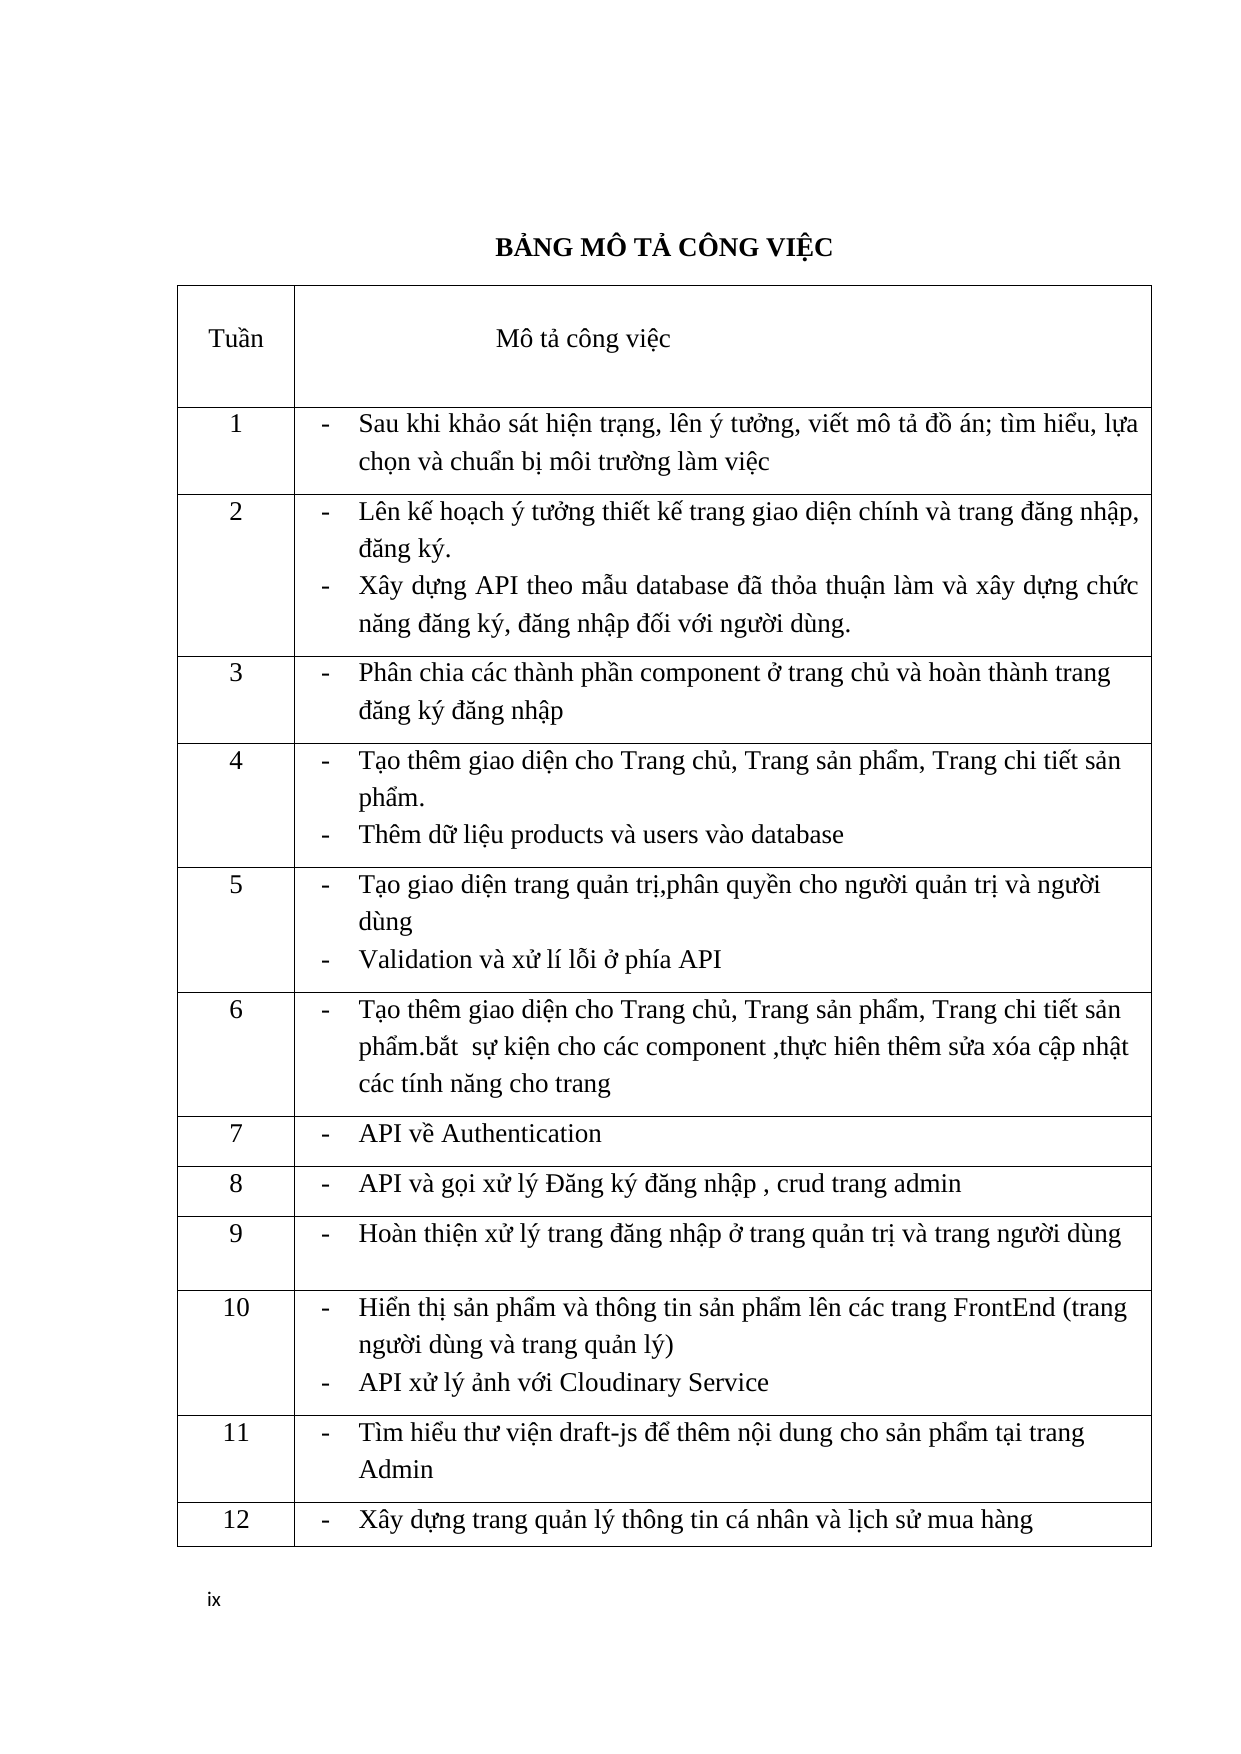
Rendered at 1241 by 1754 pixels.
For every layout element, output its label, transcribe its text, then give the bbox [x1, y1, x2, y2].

table_cell 9 [178, 1217, 294, 1290]
table_cell 11 [178, 1416, 294, 1502]
table_cell 2 [178, 495, 294, 656]
table_cell Tìm hiểu thư viện draft-js để thêm nội dung cho sản phẩm tại trang Admin [295, 1416, 1151, 1502]
table_cell Tạo thêm giao diện cho Trang chủ, Trang sản phẩm, Trang chi tiết sản phẩm.bắt sự kiện cho các component ,thực hiên thêm sửa xóa cập nhật các tính năng cho trang [295, 993, 1151, 1116]
table_cell Tạo thêm giao diện cho Trang chủ, Trang sản phẩm, Trang chi tiết sản phẩm. Thêm dữ liệu products và users vào database [295, 744, 1151, 867]
table_cell 4 [178, 744, 294, 867]
table_cell API và gọi xử lý Đăng ký đăng nhập , crud trang admin [295, 1167, 1151, 1216]
table_cell 3 [178, 657, 294, 743]
table_cell 6 [178, 993, 294, 1116]
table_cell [295, 1503, 1151, 1546]
table_cell API về Authentication [295, 1117, 1151, 1166]
text BẢNG MÔ TẢ CÔNG VIỆC [207, 231, 1122, 262]
table_cell Tạo giao diện trang quản trị,phân quyền cho người quản trị và người dùng Validation và xử lí lỗi ở phía API [295, 868, 1151, 992]
table_cell 7 [178, 1117, 294, 1166]
table_cell 10 [178, 1291, 294, 1415]
table_cell Sau khi khảo sát hiện trạng, lên ý tưởng, viết mô tả đồ án; tìm hiểu, lựa chọn và chuẩn bị môi trường làm việc [295, 408, 1151, 494]
table_cell Phân chia các thành phần component ở trang chủ và hoàn thành trang đăng ký đăng nhập [295, 657, 1151, 743]
table_cell Hoàn thiện xử lý trang đăng nhập ở trang quản trị và trang người dùng [295, 1217, 1151, 1290]
table_cell 12 [178, 1503, 294, 1546]
table_cell 8 [178, 1167, 294, 1216]
table_cell 5 [178, 868, 294, 992]
table_cell Hiển thị sản phẩm và thông tin sản phẩm lên các trang FrontEnd (trang người dùng và trang quản lý) API xử lý ảnh với Cloudinary Service [295, 1291, 1151, 1415]
table_header Mô tả công việc [295, 286, 1151, 407]
table_cell Lên kế hoạch ý tưởng thiết kế trang giao diện chính và trang đăng nhập, đăng ký. Xây dựng API theo mẫu database đã thỏa thuận làm và xây dựng chức năng đăng ký, đăng nhập đối với người dùng. [295, 495, 1151, 656]
table_cell 1 [178, 408, 294, 494]
table_header Tuần [178, 286, 294, 407]
